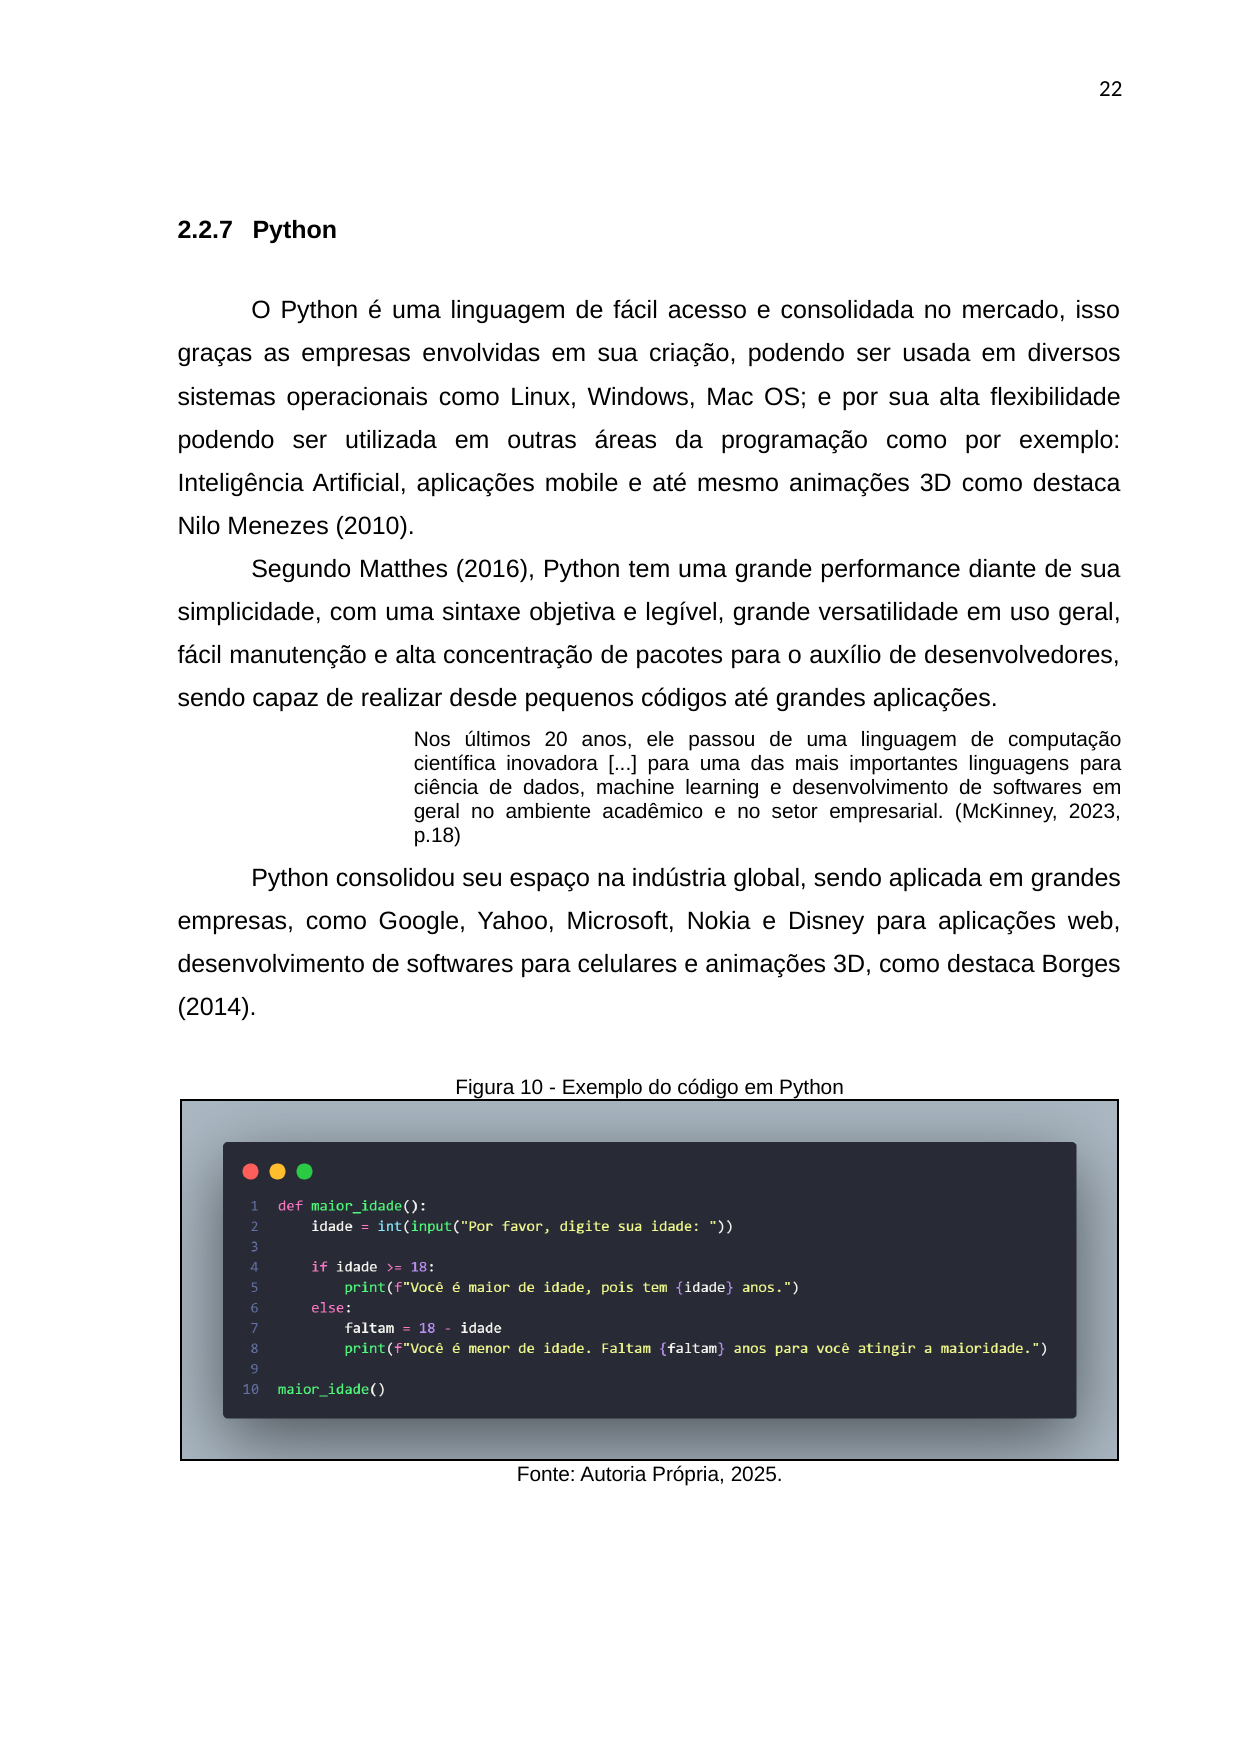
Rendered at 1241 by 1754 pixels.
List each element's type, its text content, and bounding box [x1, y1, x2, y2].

text Nos últimos 20 anos, ele passou de uma linguagem de computação científica inovadora [...] para uma das mais importantes linguagens para ciência de dados, machine learning e desenvolvimento de softwares em geral no ambiente acadêmico e no setor empresarial. (McKinney, 2023, p.18) [413, 727, 1122, 846]
text Segundo Matthes (2016), Python tem uma grande performance diante de sua simplicidade, com uma sintaxe objetiva e legível, grande versatilidade em uso geral, fácil manutenção e alta concentração de pacotes para o auxílio de desenvolvedores, sendo capaz de realizar desde pequenos códigos até grandes aplicações. [177, 554, 1122, 712]
subtitle Python [177, 215, 1122, 243]
text O Python é uma linguagem de fácil acesso e consolidada no mercado, isso graças as empresas envolvidas em sua criação, podendo ser usada em diversos sistemas operacionais como Linux, Windows, Mac OS; e por sua alta flexibilidade podendo ser utilizada em outras áreas da programação como por exemplo: Inteligência Artificial, aplicações mobile e até mesmo animações 3D como destaca Nilo Menezes (2010). [177, 295, 1122, 540]
text Python consolidou seu espaço na indústria global, sendo aplicada em grandes empresas, como Google, Yahoo, Microsoft, Nokia e Disney para aplicações web, desenvolvimento de softwares para celulares e animações 3D, como destaca Borges (2014). [177, 863, 1122, 1021]
picture [182, 1101, 1117, 1459]
text Fonte: Autoria Própria, 2025. [177, 1461, 1122, 1485]
